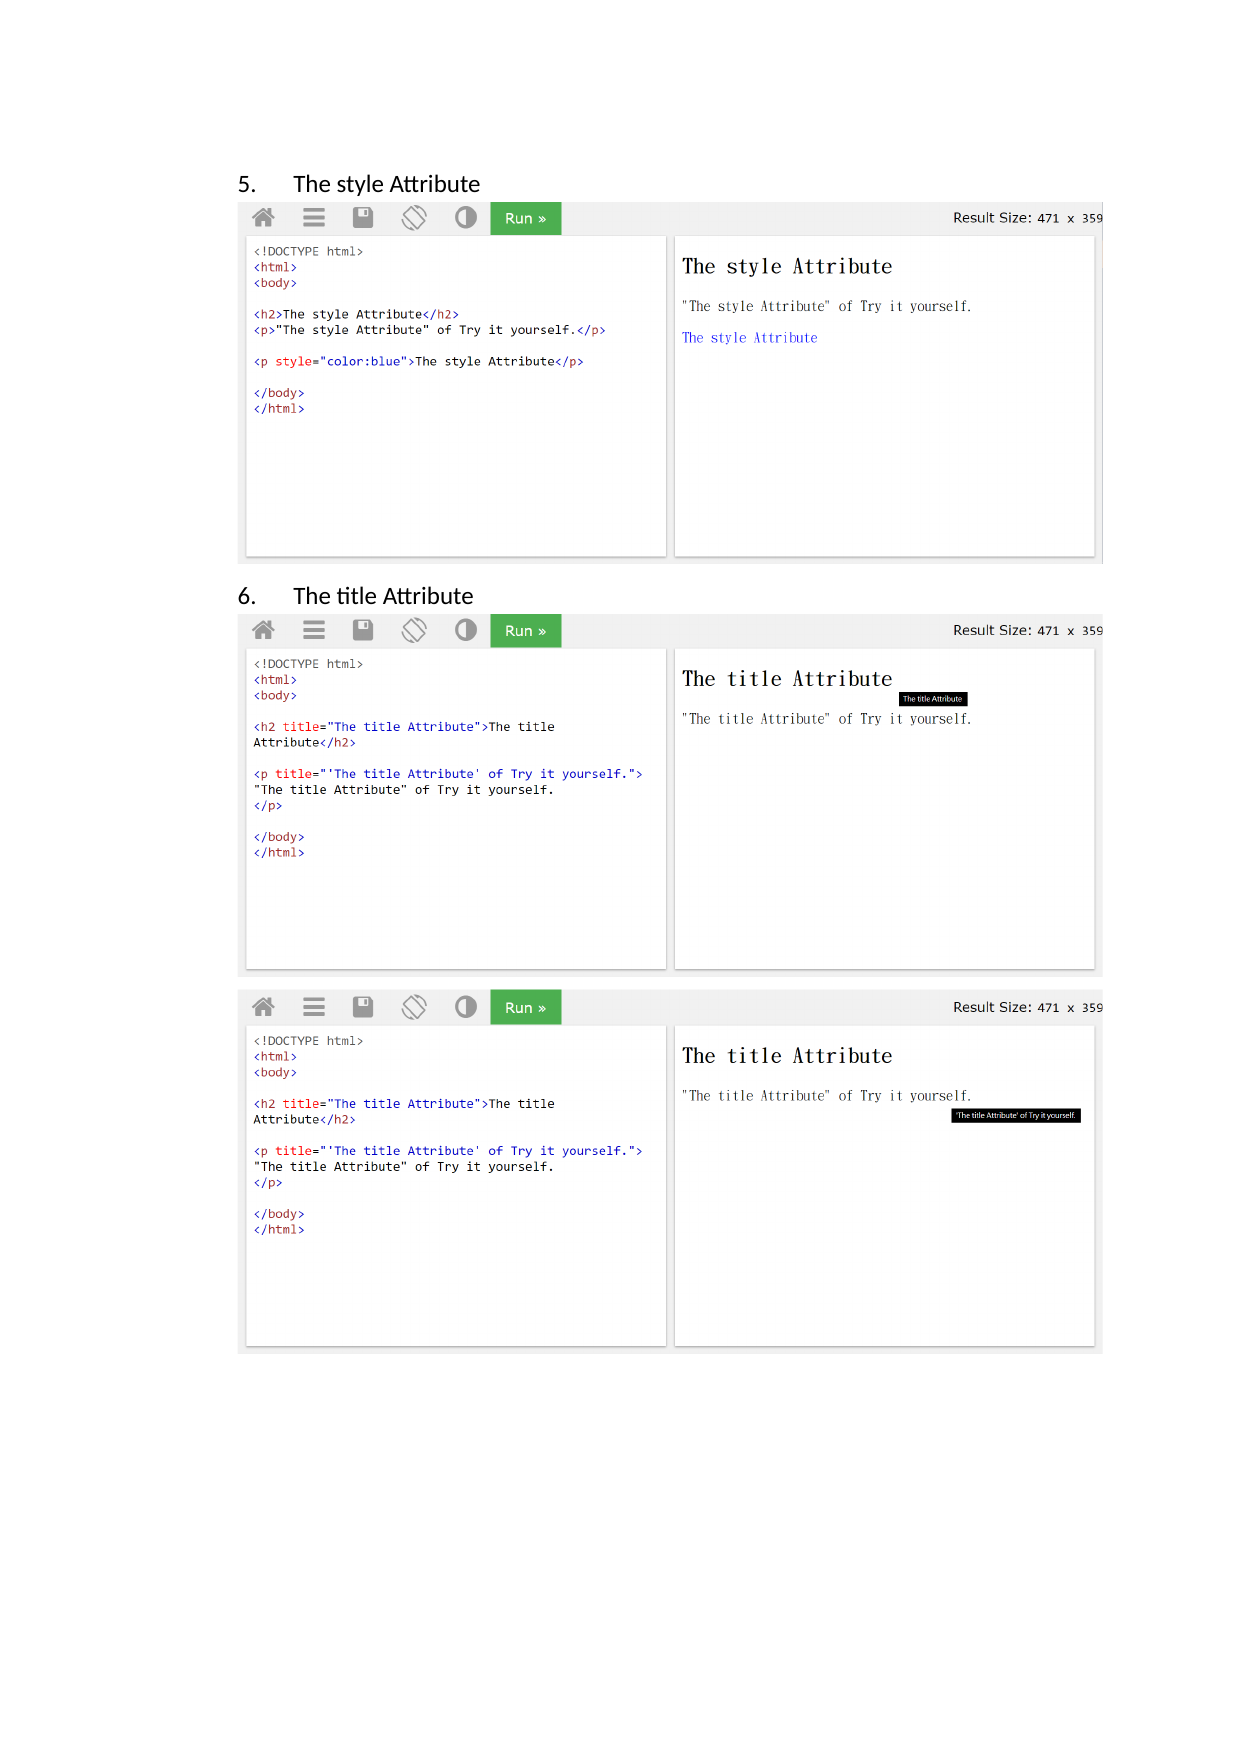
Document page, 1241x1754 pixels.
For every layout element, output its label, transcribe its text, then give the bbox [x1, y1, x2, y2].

picture [237, 202, 1103, 564]
picture [237, 989, 1103, 1354]
picture [237, 614, 1103, 977]
list The title Attribute [237, 577, 1053, 614]
list The style Attribute [237, 164, 1053, 202]
